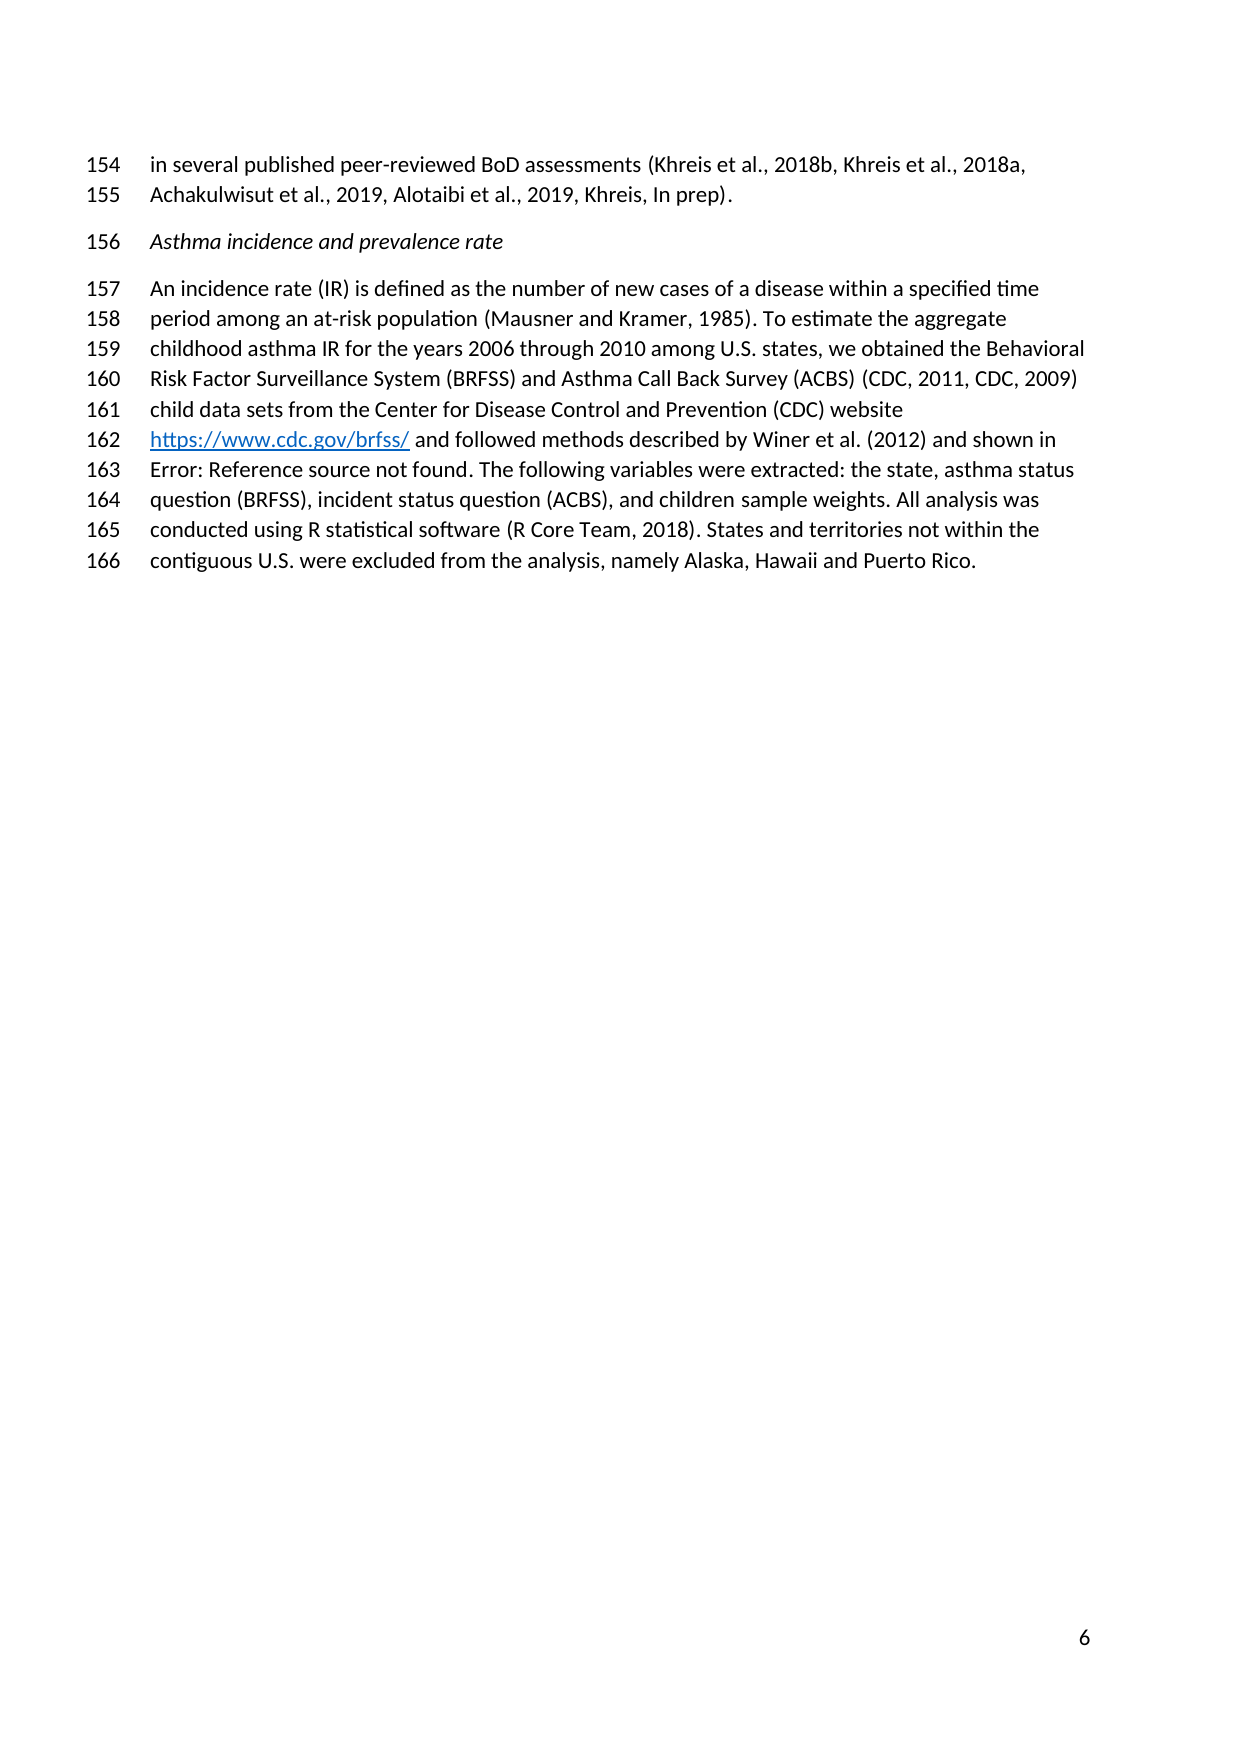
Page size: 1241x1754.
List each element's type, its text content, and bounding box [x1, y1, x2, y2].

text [150, 150, 1090, 208]
text Asthma incidence and prevalence rate [150, 227, 1090, 255]
